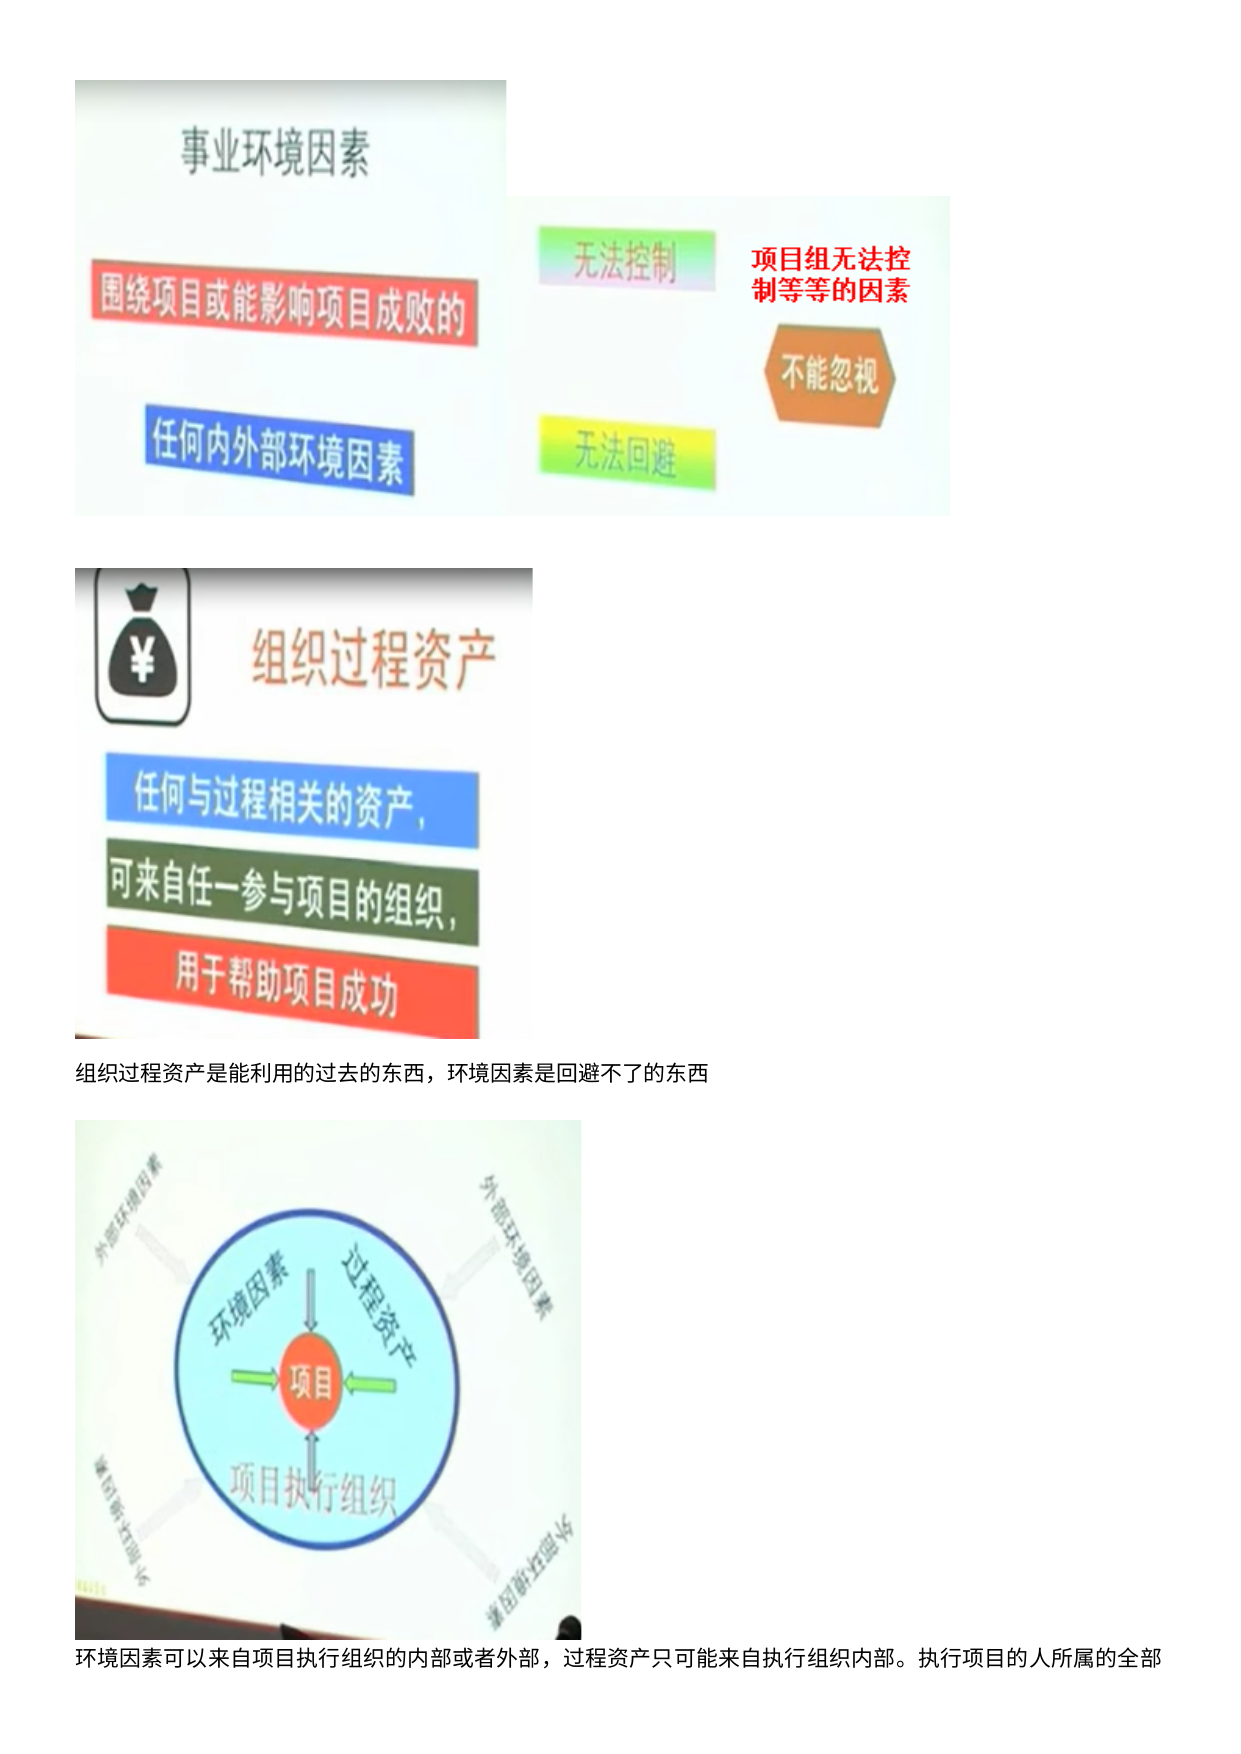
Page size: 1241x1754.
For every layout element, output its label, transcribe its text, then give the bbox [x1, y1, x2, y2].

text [75, 1641, 1165, 1673]
picture [75, 80, 951, 516]
picture [75, 1120, 582, 1640]
picture [75, 568, 533, 1039]
text 组织过程资产是能利用的过去的东西，环境因素是回避不了的东西 [75, 1056, 1165, 1088]
